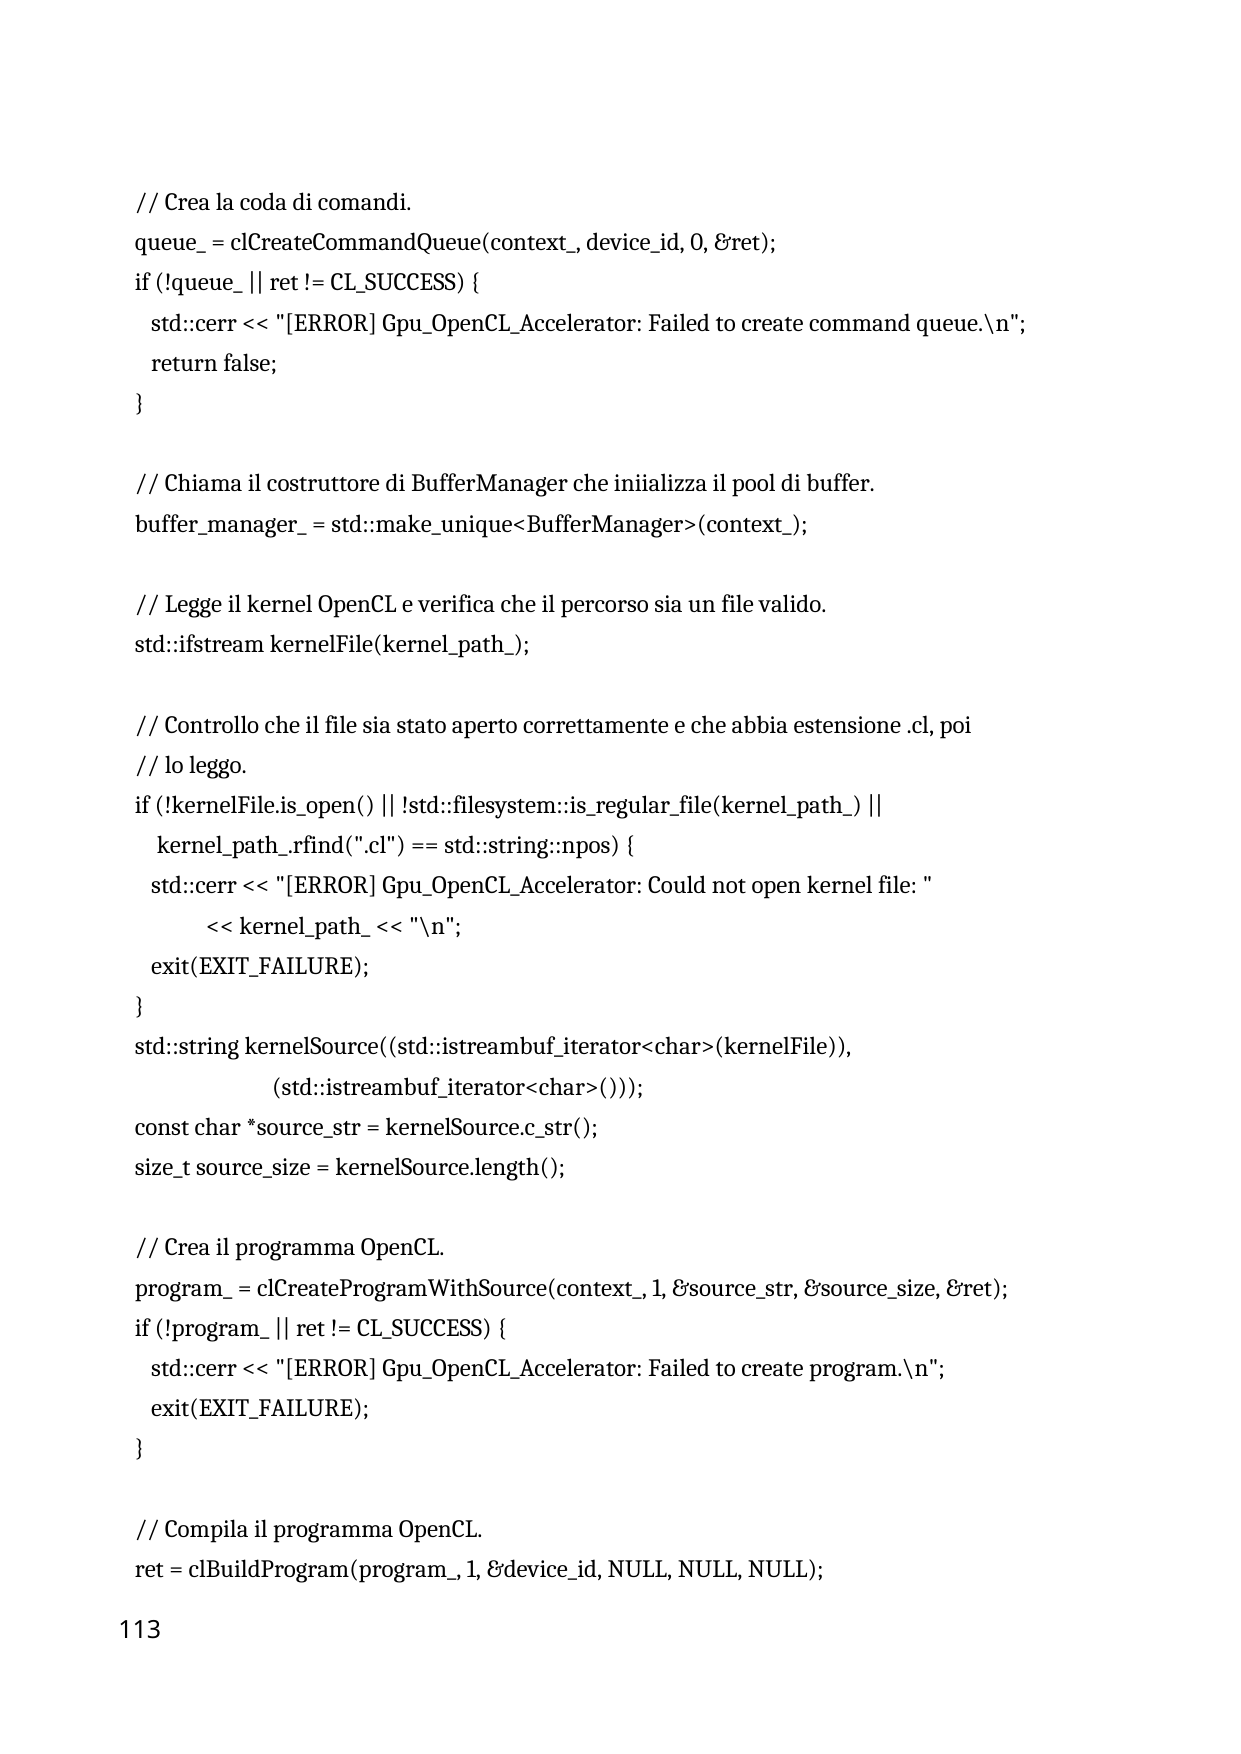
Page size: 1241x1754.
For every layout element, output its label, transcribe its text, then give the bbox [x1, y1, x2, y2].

text // Compila il programma OpenCL. [118, 1515, 1122, 1543]
text // Crea il programma OpenCL. [118, 1233, 1122, 1262]
text exit(EXIT_FAILURE); [118, 952, 1122, 981]
text exit(EXIT_FAILURE); [118, 1394, 1122, 1423]
text } [118, 992, 1122, 1021]
text return false; [118, 349, 1122, 377]
text buffer_manager_ = std::make_unique<BufferManager>(context_); [118, 509, 1122, 538]
text kernel_path_.rfind(".cl") == std::string::npos) { [118, 831, 1122, 860]
text << kernel_path_ << "\n"; [118, 912, 1122, 940]
text std::cerr << "[ERROR] Gpu_OpenCL_Accelerator: Failed to create program.\n"; [118, 1354, 1122, 1383]
text // Legge il kernel OpenCL e verifica che il percorso sia un file valido. [118, 590, 1122, 619]
text const char *source_str = kernelSource.c_str(); [118, 1113, 1122, 1141]
text } [118, 1434, 1122, 1463]
text std::cerr << "[ERROR] Gpu_OpenCL_Accelerator: Could not open kernel file: " [118, 871, 1122, 900]
text std::cerr << "[ERROR] Gpu_OpenCL_Accelerator: Failed to create command queue.\n"; [118, 308, 1122, 337]
text // Crea la coda di comandi. [118, 188, 1122, 217]
text ret = clBuildProgram(program_, 1, &device_id, NULL, NULL, NULL); [118, 1555, 1122, 1584]
text (std::istreambuf_iterator<char>())); [118, 1072, 1122, 1101]
text queue_ = clCreateCommandQueue(context_, device_id, 0, &ret); [118, 228, 1122, 257]
text program_ = clCreateProgramWithSource(context_, 1, &source_str, &source_size, &ret); [118, 1273, 1122, 1302]
text std::ifstream kernelFile(kernel_path_); [118, 630, 1122, 659]
text // Controllo che il file sia stato aperto correttamente e che abbia estensione .cl, poi [118, 711, 1122, 739]
text // Chiama il costruttore di BufferManager che iniializza il pool di buffer. [118, 469, 1122, 498]
text std::string kernelSource((std::istreambuf_iterator<char>(kernelFile)), [118, 1032, 1122, 1061]
text // lo leggo. [118, 751, 1122, 779]
text size_t source_size = kernelSource.length(); [118, 1153, 1122, 1182]
text if (!program_ || ret != CL_SUCCESS) { [118, 1314, 1122, 1342]
text if (!queue_ || ret != CL_SUCCESS) { [118, 268, 1122, 297]
text if (!kernelFile.is_open() || !std::filesystem::is_regular_file(kernel_path_) || [118, 791, 1122, 820]
text } [118, 389, 1122, 418]
